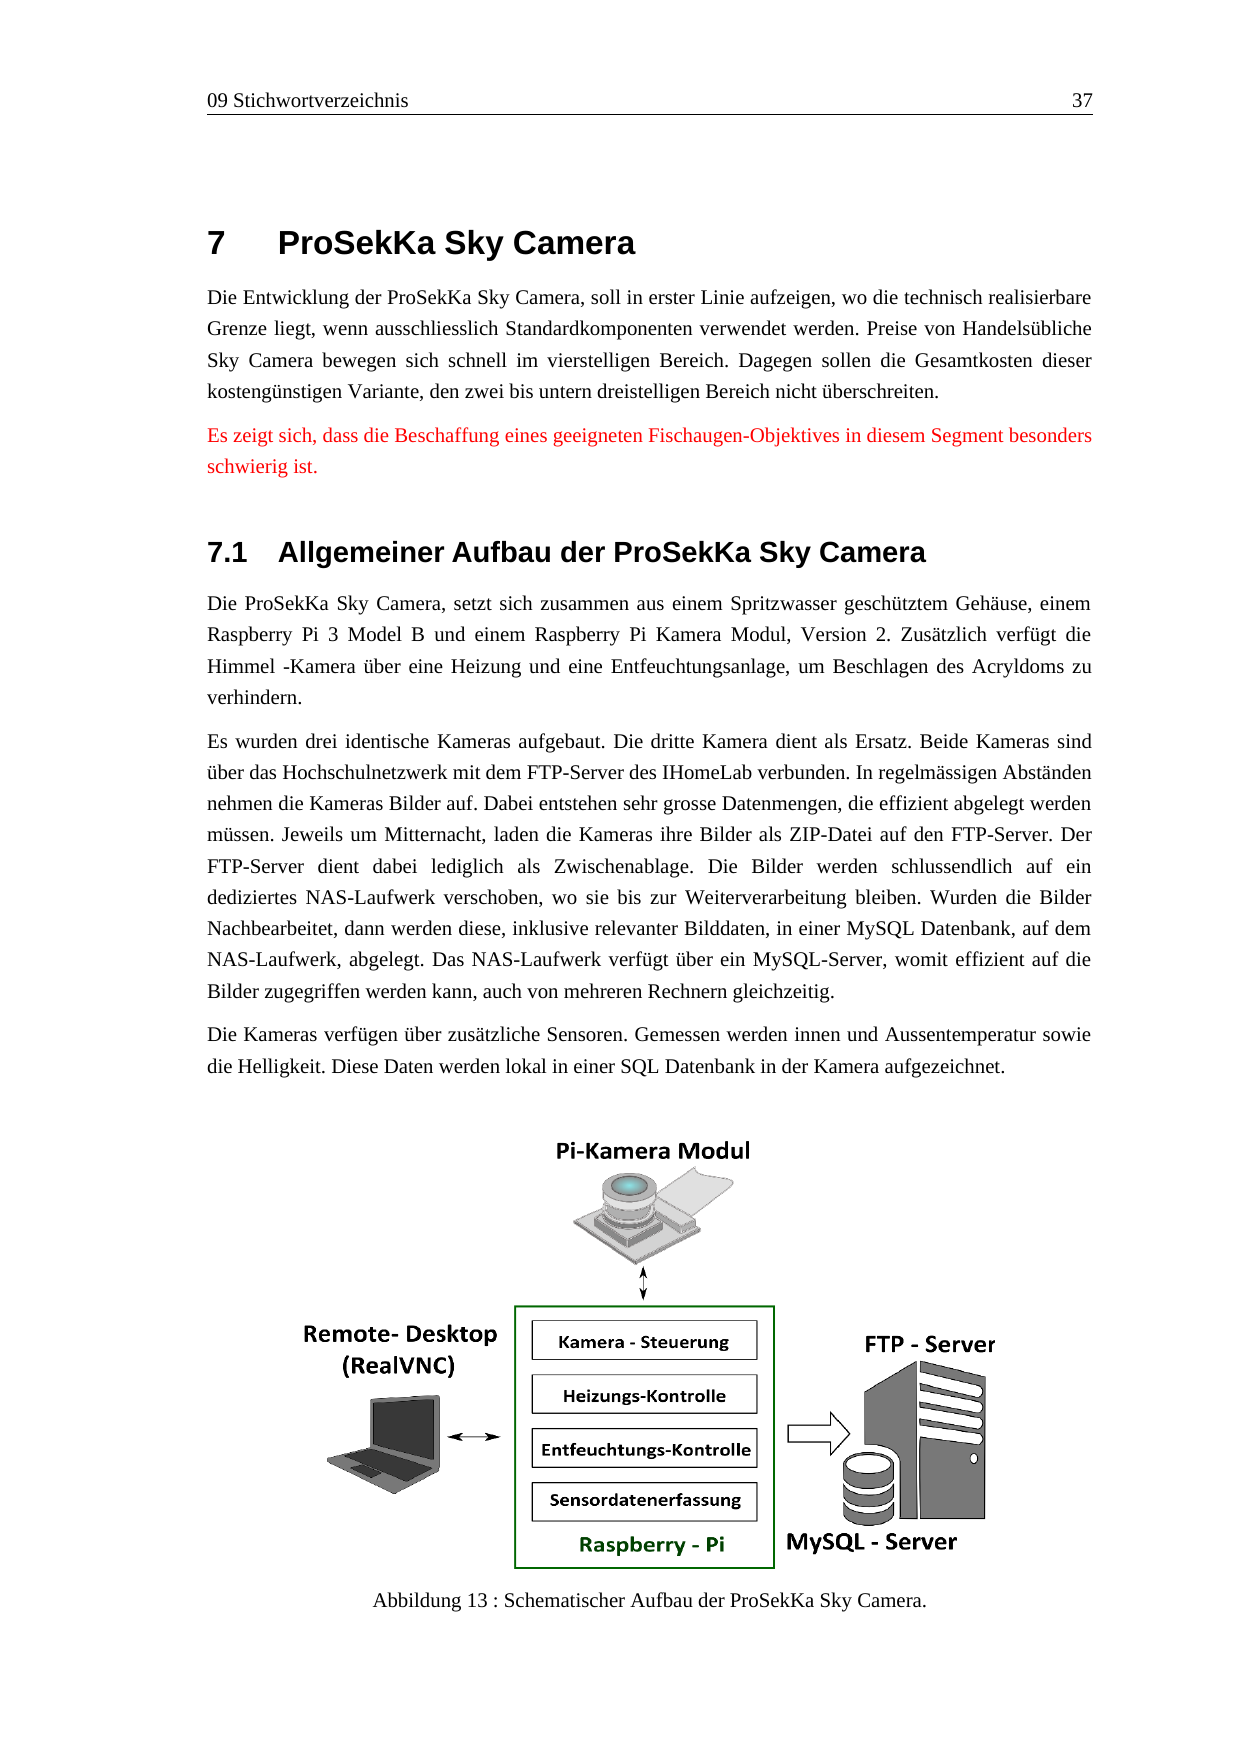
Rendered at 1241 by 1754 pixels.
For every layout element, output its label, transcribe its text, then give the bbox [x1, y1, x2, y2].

picture [304, 1141, 995, 1569]
text Die Kameras verfügen über zusätzliche Sensoren. Gemessen werden innen und Aussentemperatur sowie die Helligkeit. Diese Daten werden lokal in einer SQL Datenbank in der Kamera aufgezeichnet. [207, 1022, 1093, 1078]
text Abbildung 13 : Schematischer Aufbau der ProSekKa Sky Camera. [207, 1588, 1093, 1612]
text Es wurden drei identische Kameras aufgebaut. Die dritte Kamera dient als Ersatz. Beide Kameras sind über das Hochschulnetzwerk mit dem FTP-Server des IHomeLab verbunden. In regelmässigen Abständen nehmen die Kameras Bilder auf. Dabei entstehen sehr grosse Datenmengen, die effizient abgelegt werden müssen. Jeweils um Mitternacht, laden die Kameras ihre Bilder als ZIP-Datei auf den FTP-Server. Der FTP-Server dient dabei lediglich als Zwischenablage. Die Bilder werden schlussendlich auf ein dediziertes NAS-Laufwerk verschoben, wo sie bis zur Weiterverarbeitung bleiben. Wurden die Bilder Nachbearbeitet, dann werden diese, inklusive relevanter Bilddaten, in einer MySQL Datenbank, auf dem NAS-Laufwerk, abgelegt. Das NAS-Laufwerk verfügt über ein MySQL-Server, womit effizient auf die Bilder zugegriffen werden kann, auch von mehreren Rechnern gleichzeitig. [207, 729, 1093, 1003]
subtitle Allgemeiner Aufbau der ProSekKa Sky Camera [207, 535, 1093, 569]
text Es zeigt sich, dass die Beschaffung eines geeigneten Fischaugen-Objektives in diesem Segment besonders schwierig ist. [207, 423, 1093, 478]
text Die Entwicklung der ProSekKa Sky Camera, soll in erster Linie aufzeigen, wo die technisch realisierbare Grenze liegt, wenn ausschliesslich Standardkomponenten verwendet werden. Preise von Handelsübliche Sky Camera bewegen sich schnell im vierstelligen Bereich. Dagegen sollen die Gesamtkosten dieser kostengünstigen Variante, den zwei bis untern dreistelligen Bereich nicht überschreiten. [207, 285, 1093, 403]
subtitle ProSekKa Sky Camera [207, 223, 1093, 261]
text Die ProSekKa Sky Camera, setzt sich zusammen aus einem Spritzwasser geschütztem Gehäuse, einem Raspberry Pi 3 Model B und einem Raspberry Pi Kamera Modul, Version 2. Zusätzlich verfügt die Himmel -Kamera über eine Heizung und eine Entfeuchtungsanlage, um Beschlagen des Acryldoms zu verhindern. [207, 591, 1093, 709]
